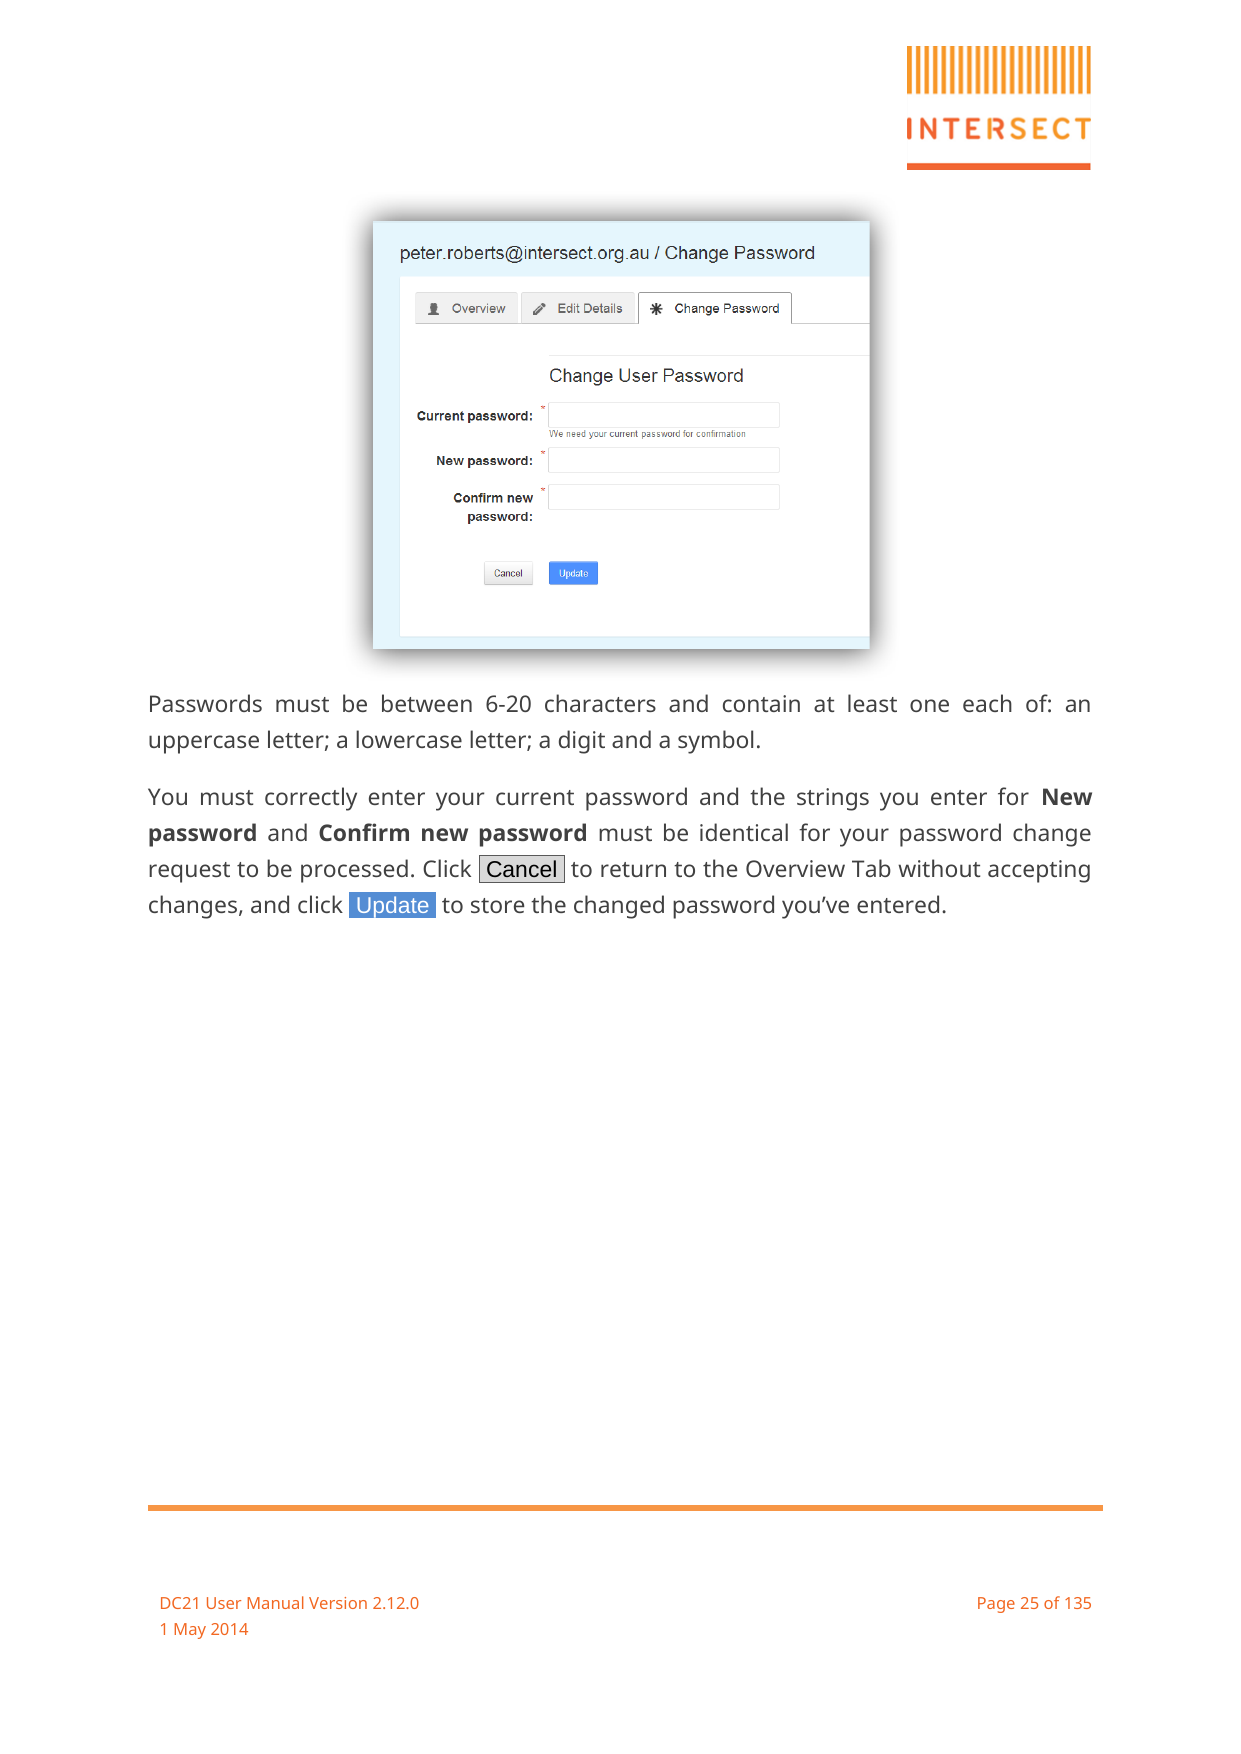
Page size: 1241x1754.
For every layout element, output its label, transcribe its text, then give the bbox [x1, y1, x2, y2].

text Passwords must be between 6-20 characters and contain at least one each of: an uppercase letter; a lowercase letter; a digit and a symbol. [148, 688, 1092, 756]
picture [905, 44, 1093, 172]
picture [373, 221, 870, 649]
text You must correctly enter your current password and the strings you enter for New password and Confirm new password must be identical for your password change request to be processed. Click Cancel to return to the Overview Tab without accepting changes, and click Update to store the changed password you’ve entered. [148, 781, 1092, 920]
